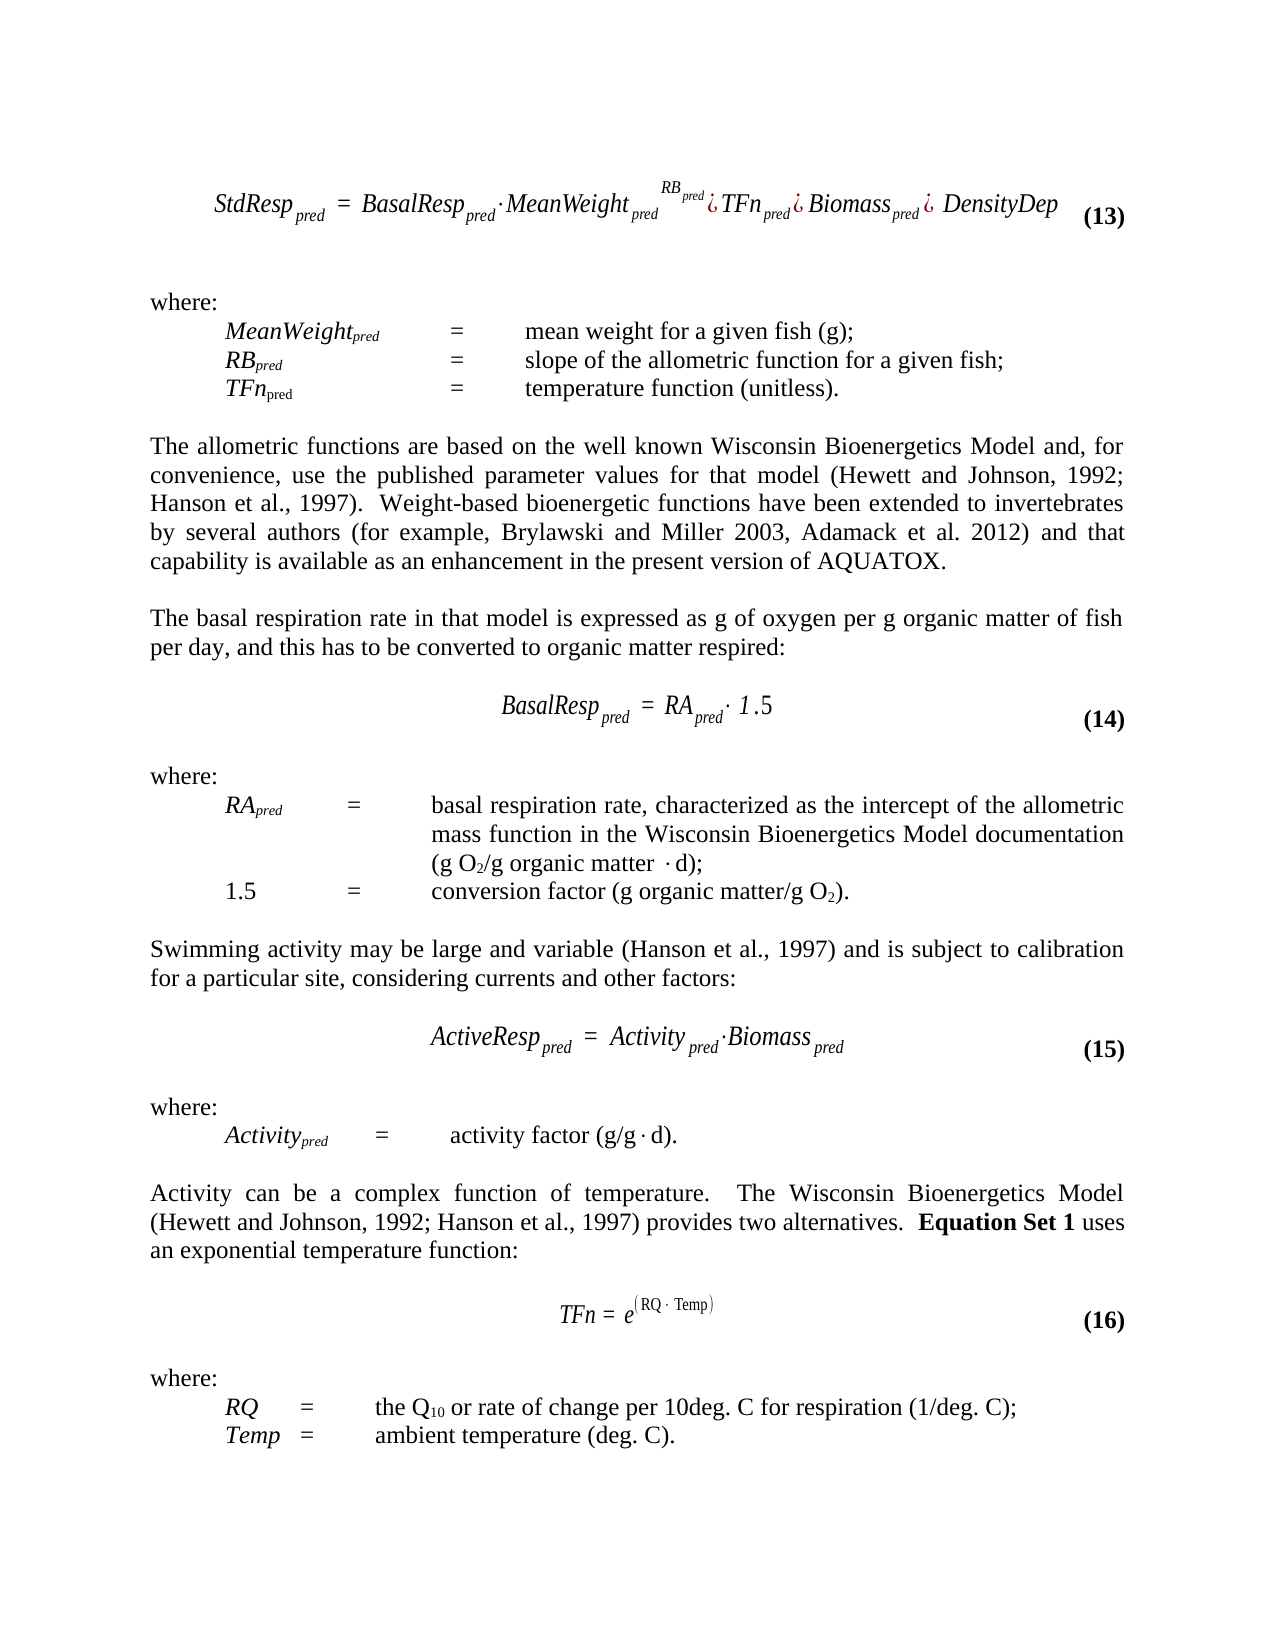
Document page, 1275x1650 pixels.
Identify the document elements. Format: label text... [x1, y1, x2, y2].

text where: [150, 761, 1125, 790]
text 1.5 = conversion factor (g organic matter/g O2). [225, 876, 1125, 905]
text where: [150, 287, 1125, 316]
text Temp = ambient temperature (deg. C). [225, 1421, 1125, 1449]
text RBpred = slope of the allometric function for a given fish; [225, 345, 1125, 373]
text The basal respiration rate in that model is expressed as g of oxygen per g organic matter of fish per day, and this has to be converted to organic matter respired: [150, 603, 1125, 661]
text Activitypred = activity factor (g/gd). [150, 1121, 1125, 1149]
text Swimming activity may be large and variable (Hanson et al., 1997) and is subject to calibration for a particular site, considering currents and other factors: [150, 934, 1125, 991]
text RQ = the Q10 or rate of change per 10deg. C for respiration (1/deg. C); [225, 1392, 1125, 1421]
text RApred = basal respiration rate, characterized as the intercept of the allometric mass function in the Wisconsin Bioenergetics Model documentation (g O2/g organic matter d); [225, 790, 1125, 876]
text MeanWeightpred = mean weight for a given fish (g); [225, 316, 1125, 345]
text where: [150, 1363, 1125, 1392]
text The allometric functions are based on the well known Wisconsin Bioenergetics Model and, for convenience, use the published parameter values for that model (Hewett and Johnson, 1992; Hanson et al., 1997). Weight-based bioenergetic functions have been extended to invertebrates by several authors (for example, Brylawski and Miller 2003, Adamack et al. 2012) and that capability is available as an enhancement in the present version of AQUATOX. [150, 431, 1125, 575]
text where: [150, 1092, 1125, 1121]
text Activity can be a complex function of temperature. The Wisconsin Bioenergetics Model (Hewett and Johnson, 1992; Hanson et al., 1997) provides two alternatives. Equation Set 1 uses an exponential temperature function: [150, 1178, 1125, 1264]
text TFnpred = temperature function (unitless). [225, 373, 1125, 402]
